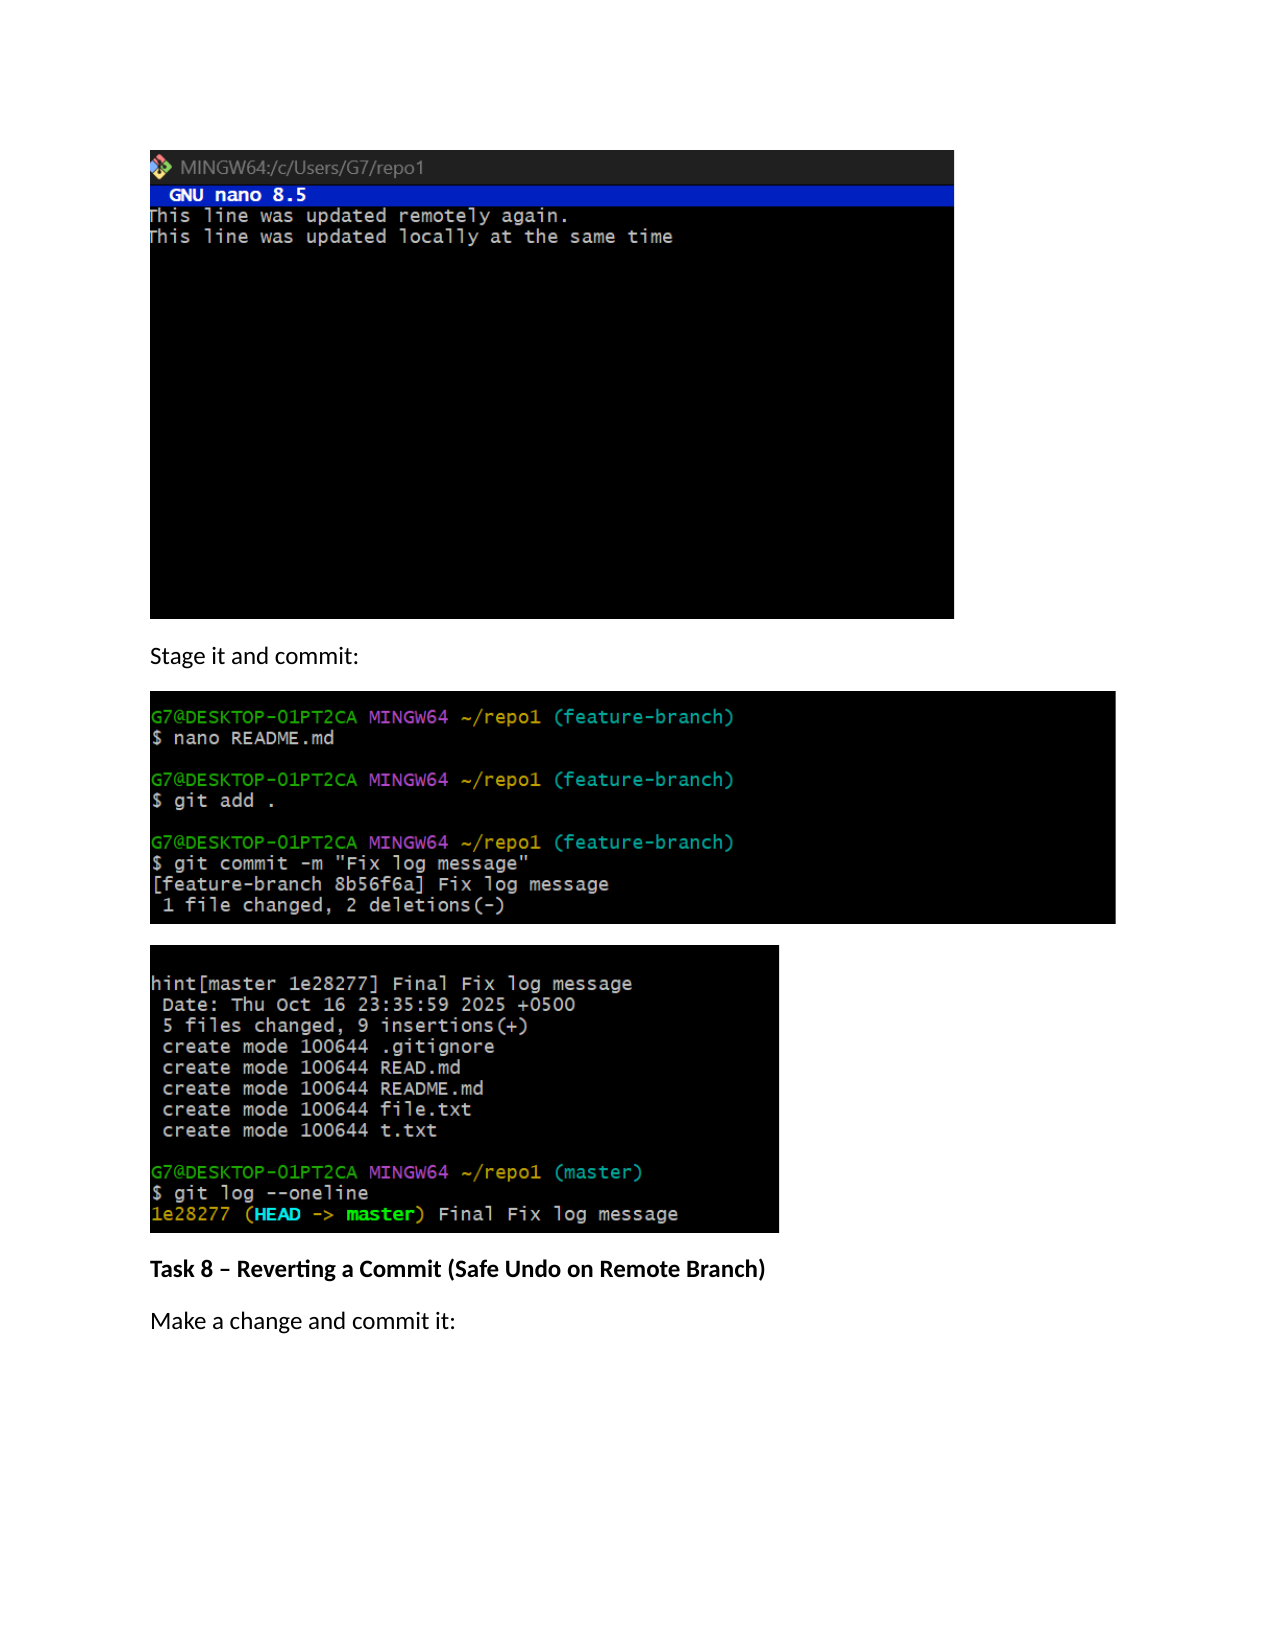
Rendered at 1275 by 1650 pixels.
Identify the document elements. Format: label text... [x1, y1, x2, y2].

picture [150, 945, 780, 1233]
text Make a change and commit it: [150, 1305, 1125, 1336]
text Task 8 – Reverting a Commit (Safe Undo on Remote Branch) [150, 1254, 1125, 1284]
picture [150, 691, 1116, 924]
text Stage it and commit: [150, 640, 1125, 670]
picture [150, 150, 955, 619]
